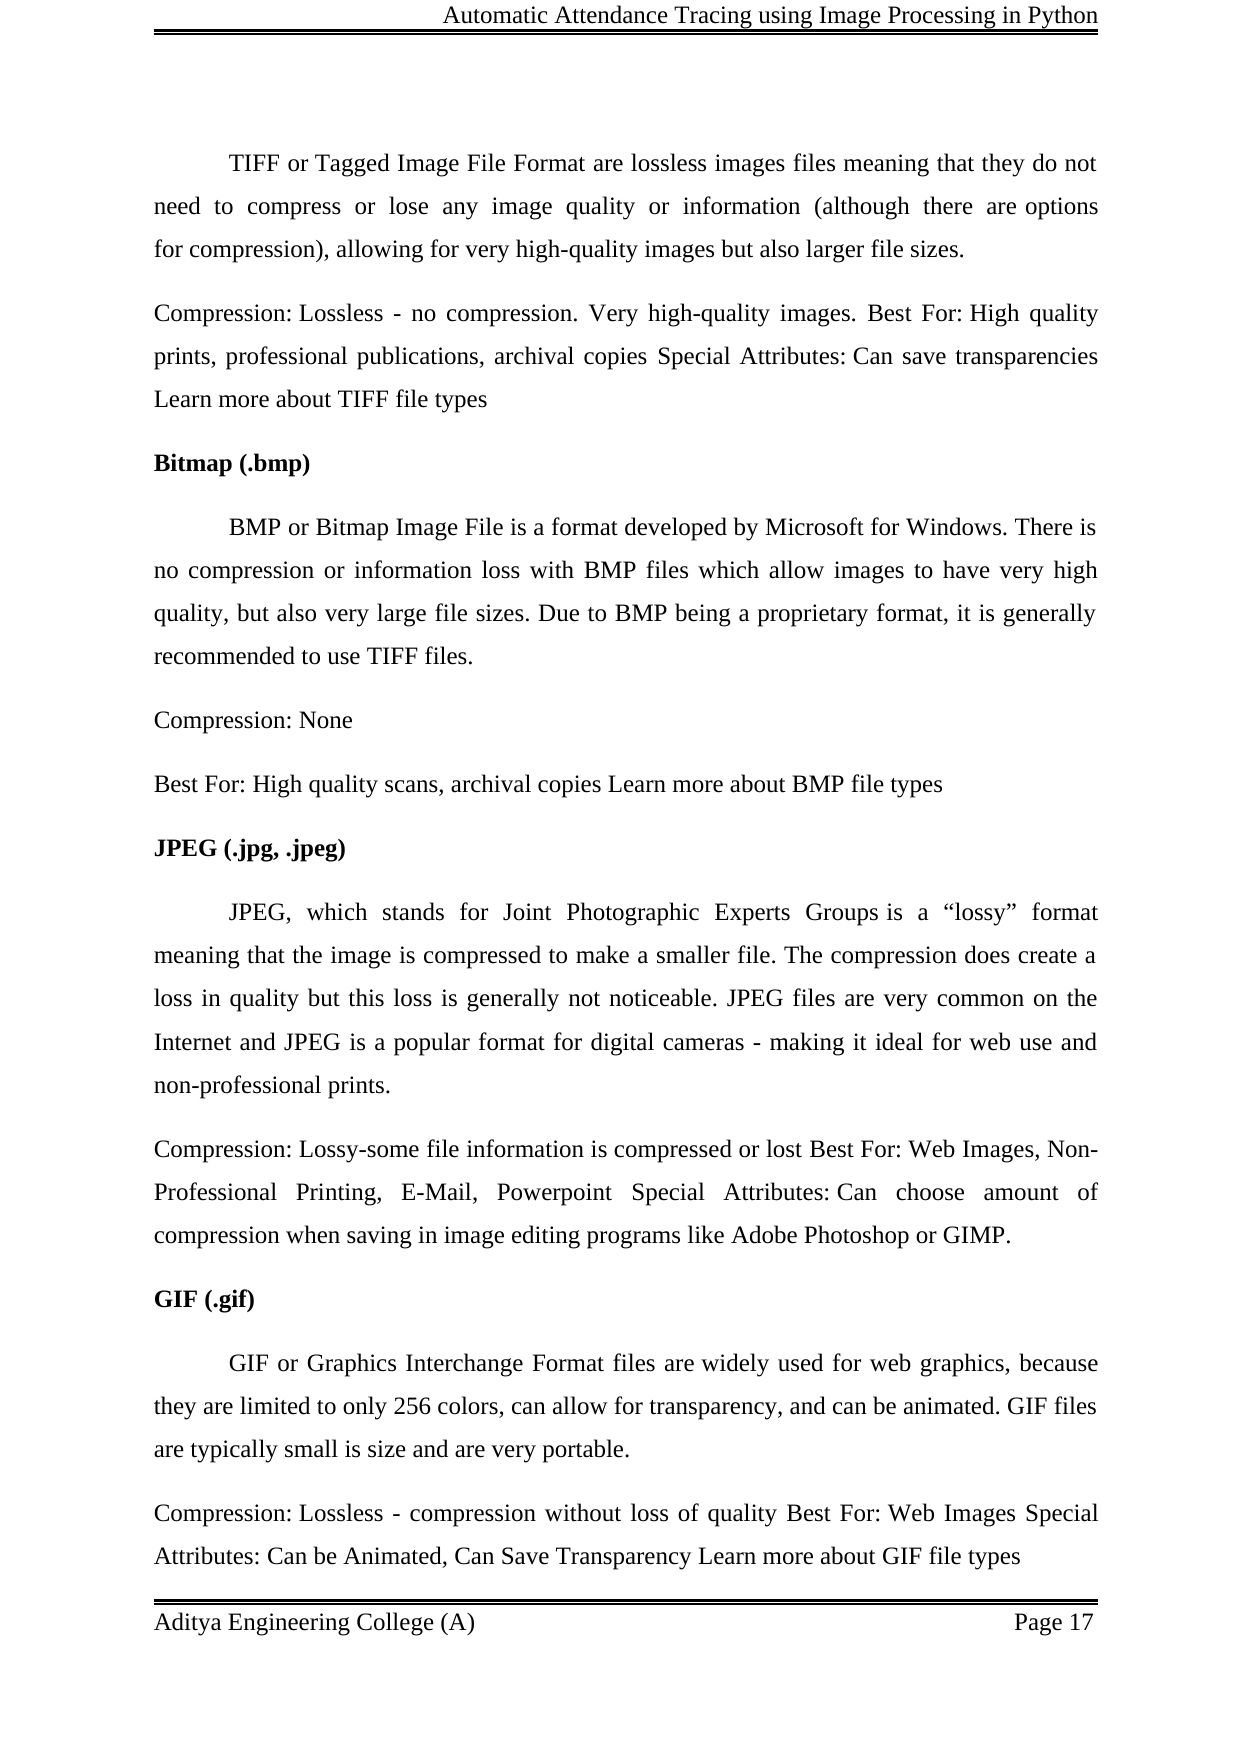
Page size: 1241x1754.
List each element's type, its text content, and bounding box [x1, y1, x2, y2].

text JPEG (.jpg, .jpeg) [153, 833, 1098, 862]
text JPEG, which stands for Joint Photographic Experts Groups is a “lossy” format meaning that the image is compressed to make a smaller file. The compression does create a loss in quality but this loss is generally not noticeable. JPEG files are very common on the Internet and JPEG is a popular format for digital cameras - making it ideal for web use and non-professional prints. [153, 897, 1098, 1098]
text Compression: None [153, 705, 1098, 734]
text Compression: Lossy-some file information is compressed or lost Best For: Web Images, Non-Professional Printing, E-Mail, Powerpoint Special Attributes: Can choose amount of compression when saving in image editing programs like Adobe Photoshop or GIMP. [153, 1134, 1098, 1249]
text GIF or Graphics Interchange Format files are widely used for web graphics, because they are limited to only 256 colors, can allow for transparency, and can be animated. GIF files are typically small is size and are very portable. [153, 1348, 1098, 1463]
text Best For: High quality scans, archival copies Learn more about BMP file types [153, 769, 1098, 798]
text Bitmap (.bmp) [153, 448, 1098, 477]
text BMP or Bitmap Image File is a format developed by Microsoft for Windows. There is no compression or information loss with BMP files which allow images to have very high quality, but also very large file sizes. Due to BMP being a proprietary format, it is generally recommended to use TIFF files. [153, 512, 1098, 670]
text TIFF or Tagged Image File Format are lossless images files meaning that they do not need to compress or lose any image quality or information (although there are options for compression), allowing for very high-quality images but also larger file sizes. [153, 148, 1098, 263]
text GIF (.gif) [153, 1284, 1098, 1313]
text Compression: Lossless - no compression. Very high-quality images. Best For: High quality prints, professional publications, archival copies Special Attributes: Can save transparencies Learn more about TIFF file types [153, 298, 1098, 413]
text Compression: Lossless - compression without loss of quality Best For: Web Images Special Attributes: Can be Animated, Can Save Transparency Learn more about GIF file types [153, 1498, 1098, 1570]
